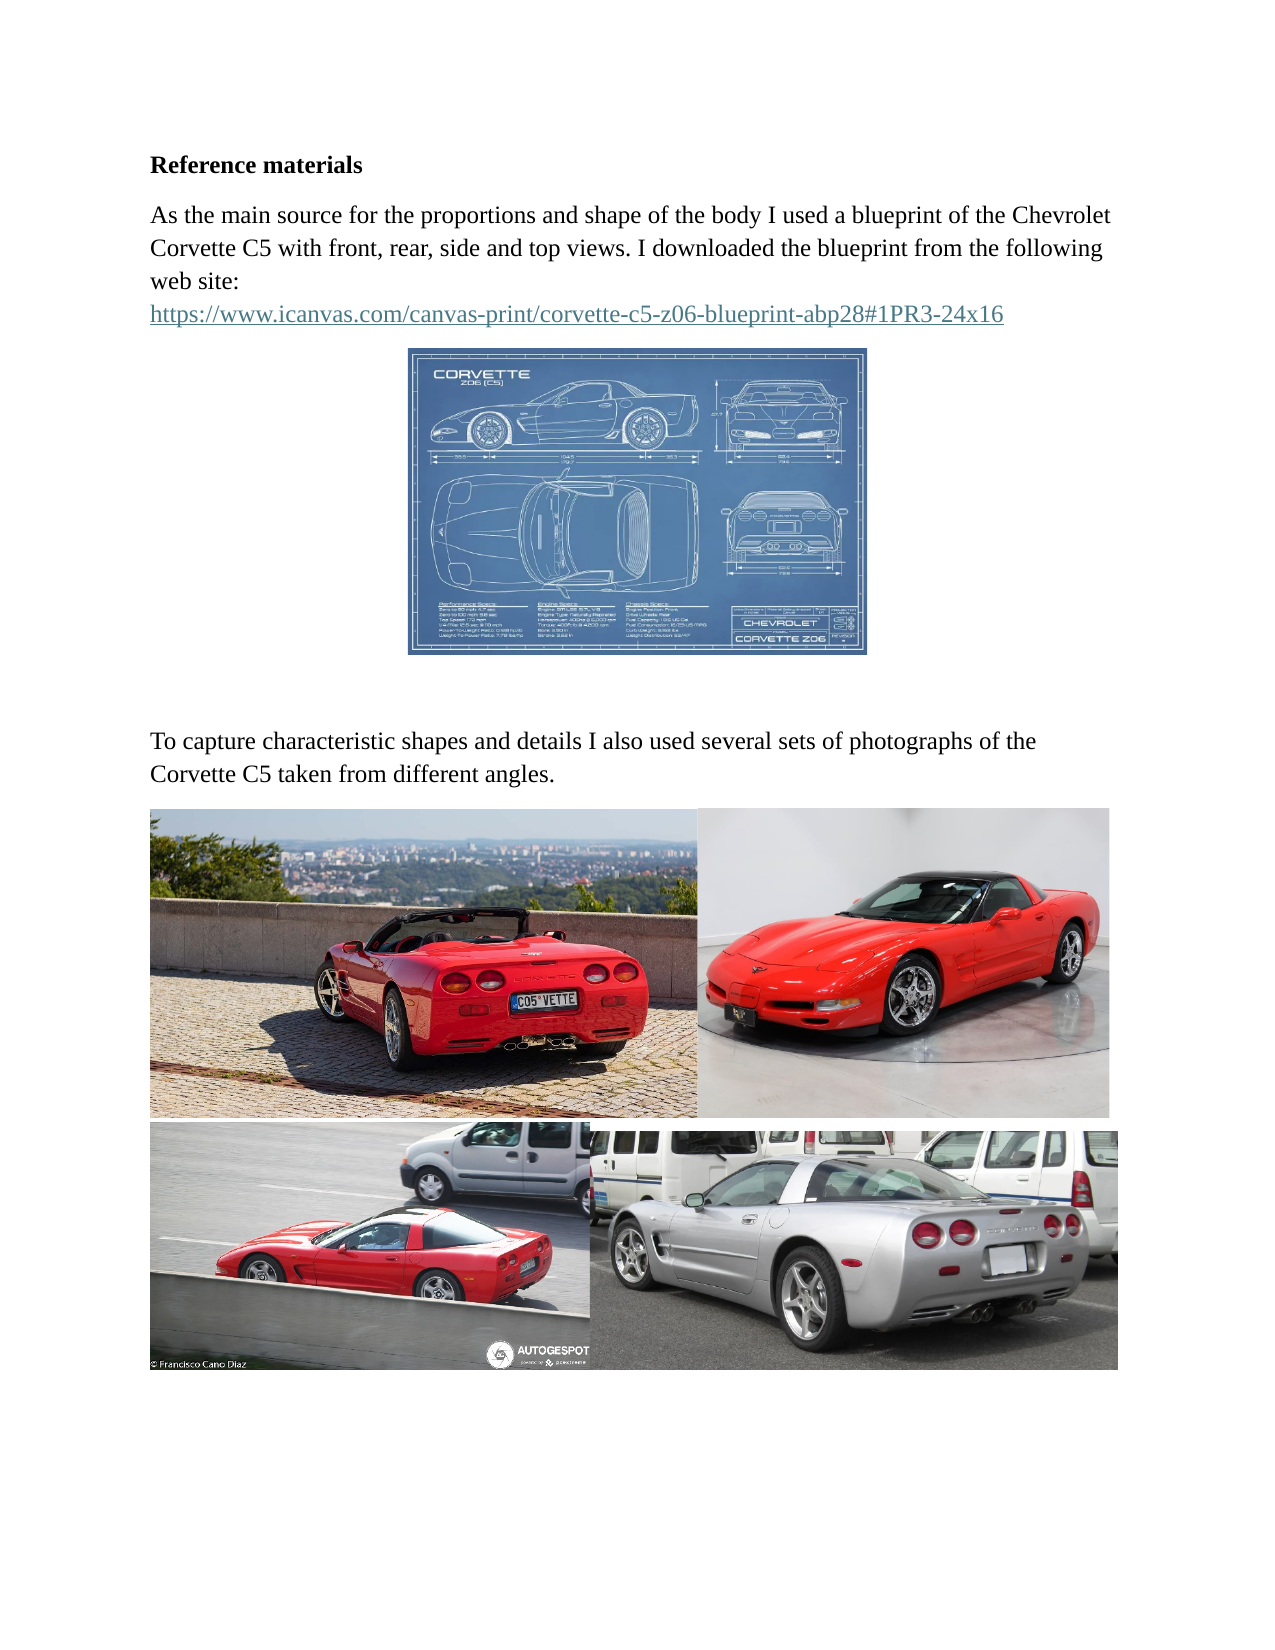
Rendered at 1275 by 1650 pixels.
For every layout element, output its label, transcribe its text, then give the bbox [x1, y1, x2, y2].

picture [407, 348, 868, 655]
text Reference materials [150, 150, 1125, 179]
picture [150, 1122, 1118, 1370]
text As the main source for the proportions and shape of the body I used a blueprint of the Chevrolet Corvette C5 with front, rear, side and top views. I downloaded the blueprint from the following web site: https://www.icanvas.com/canvas-print/corvette-c5-z06-blueprint-abp28#1PR3-24x16 [150, 200, 1125, 327]
picture [150, 808, 1110, 1118]
text To capture characteristic shapes and details I also used several sets of photographs of the Corvette C5 taken from different angles. [150, 726, 1125, 788]
